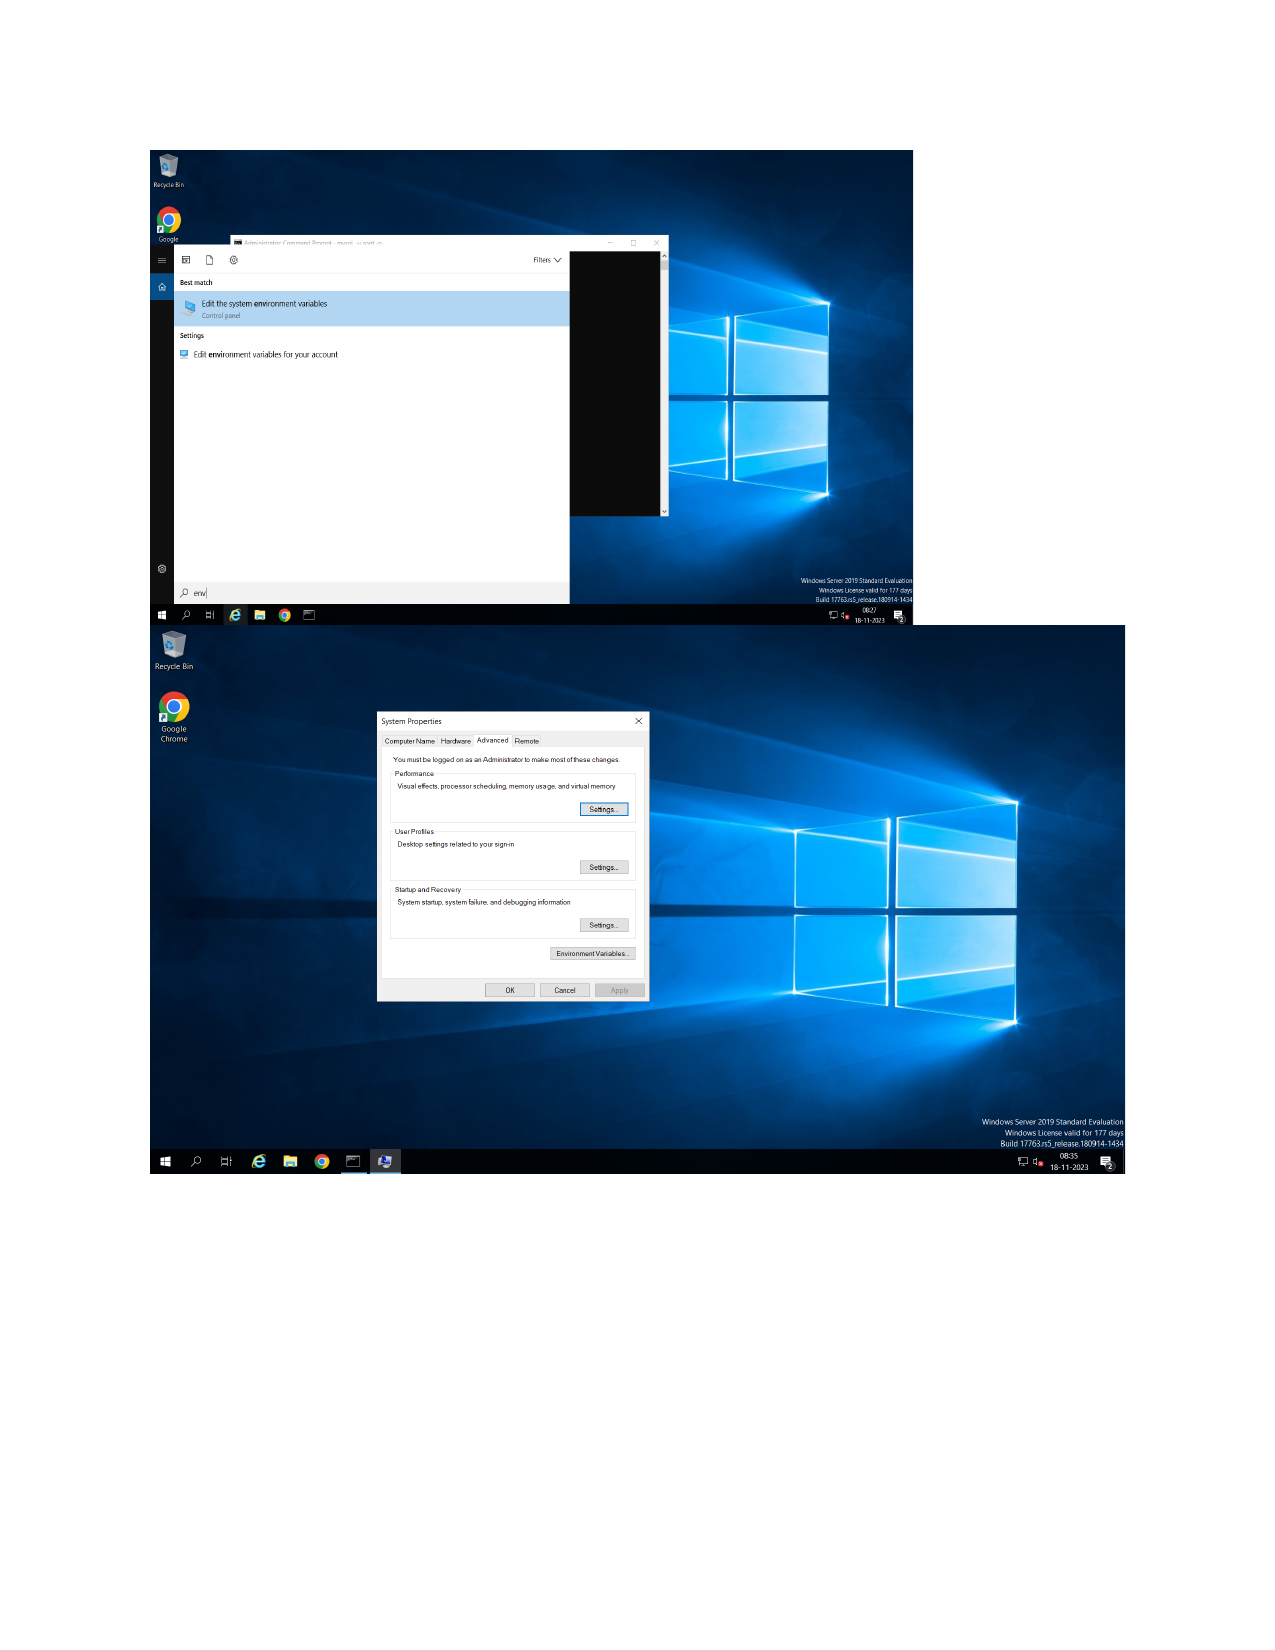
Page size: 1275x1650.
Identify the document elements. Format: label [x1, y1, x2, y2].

picture [150, 150, 1125, 1174]
